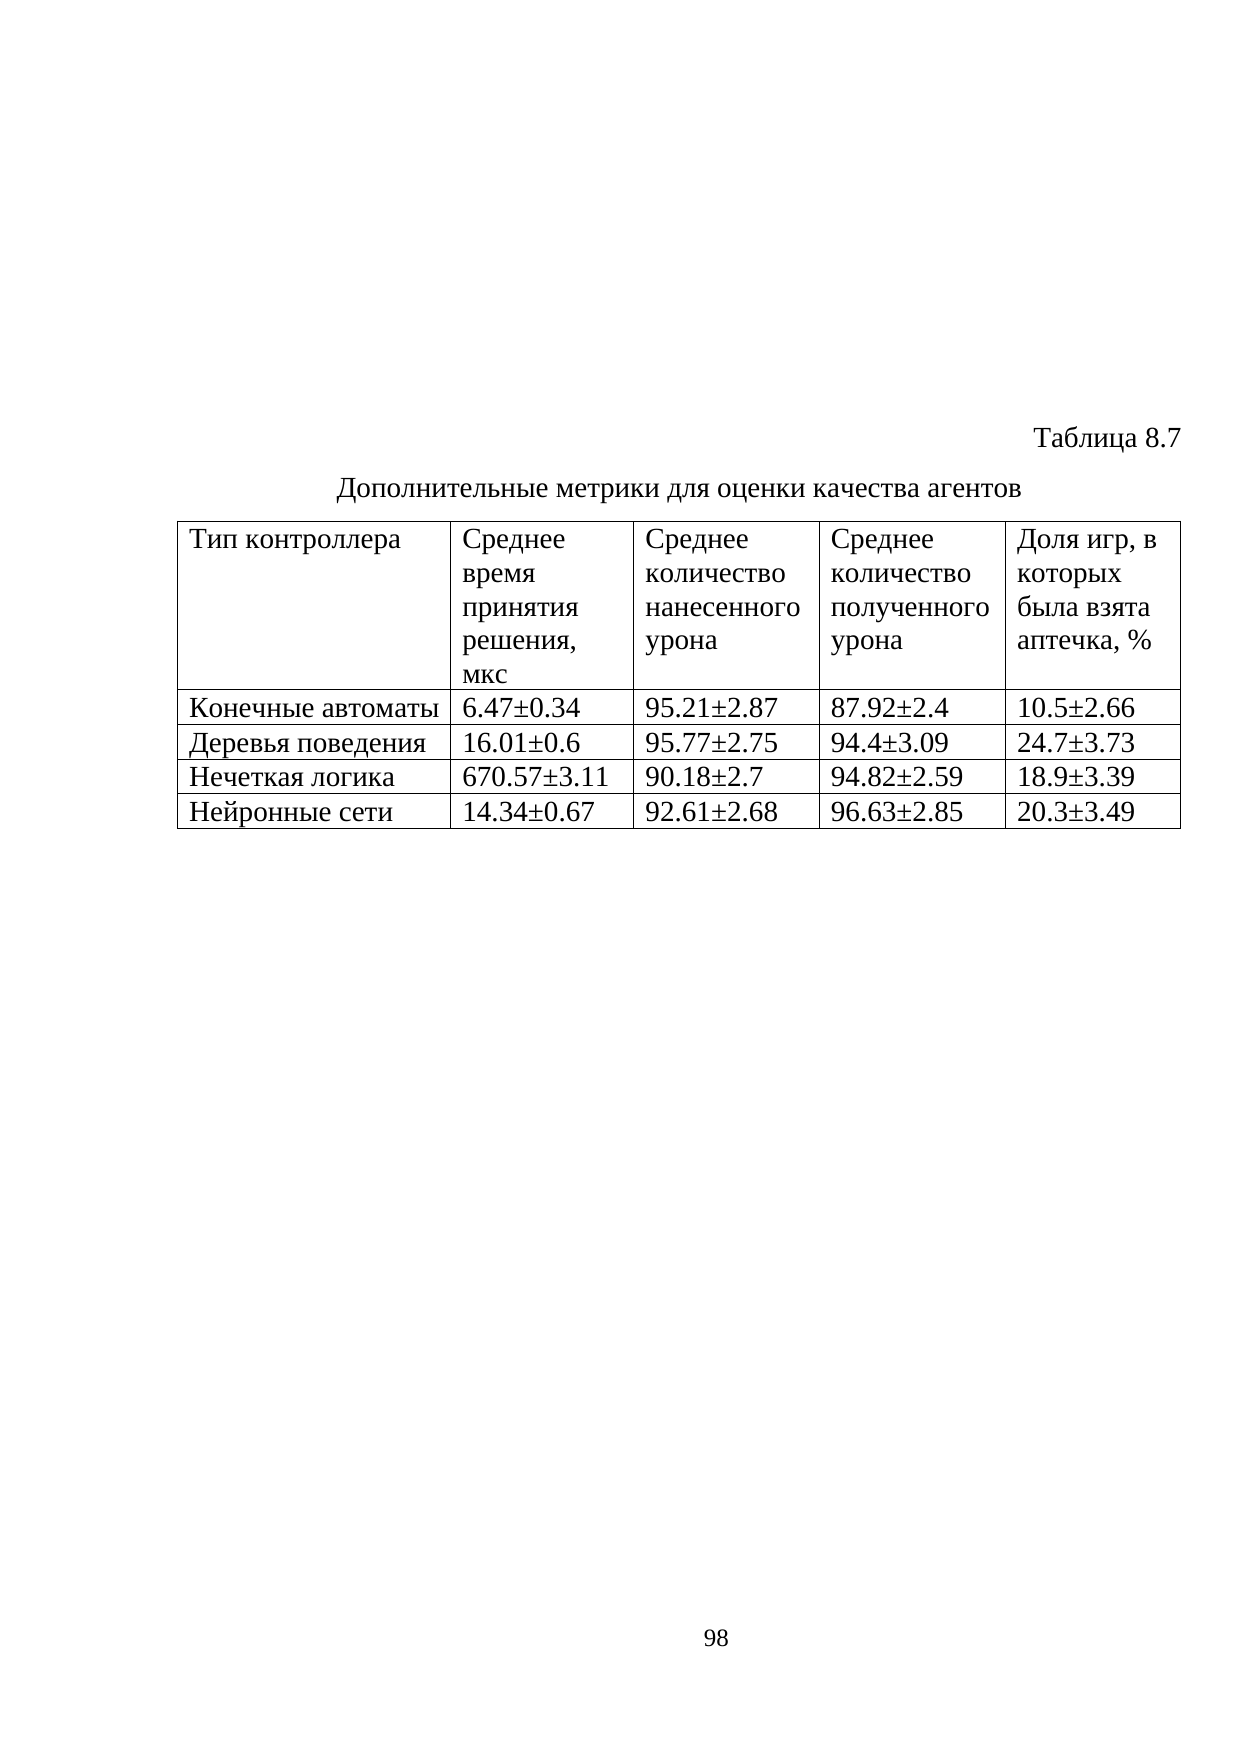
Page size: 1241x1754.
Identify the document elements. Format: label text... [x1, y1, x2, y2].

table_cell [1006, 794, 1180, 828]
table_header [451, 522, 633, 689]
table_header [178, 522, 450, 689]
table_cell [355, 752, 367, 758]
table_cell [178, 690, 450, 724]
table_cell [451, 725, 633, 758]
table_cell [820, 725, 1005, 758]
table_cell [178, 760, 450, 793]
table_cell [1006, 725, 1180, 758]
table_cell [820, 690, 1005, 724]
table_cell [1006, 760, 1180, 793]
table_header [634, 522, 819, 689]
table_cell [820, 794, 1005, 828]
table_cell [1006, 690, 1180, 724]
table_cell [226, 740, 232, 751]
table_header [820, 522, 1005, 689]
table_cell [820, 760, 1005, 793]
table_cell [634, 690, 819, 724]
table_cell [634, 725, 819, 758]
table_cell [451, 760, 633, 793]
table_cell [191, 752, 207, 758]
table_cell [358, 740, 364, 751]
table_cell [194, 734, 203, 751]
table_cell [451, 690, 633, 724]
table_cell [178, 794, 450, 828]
text Дополнительные метрики для оценки качества агентов [177, 470, 1181, 504]
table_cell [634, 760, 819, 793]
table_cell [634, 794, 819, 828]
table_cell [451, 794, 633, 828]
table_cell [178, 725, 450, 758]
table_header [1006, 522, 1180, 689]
